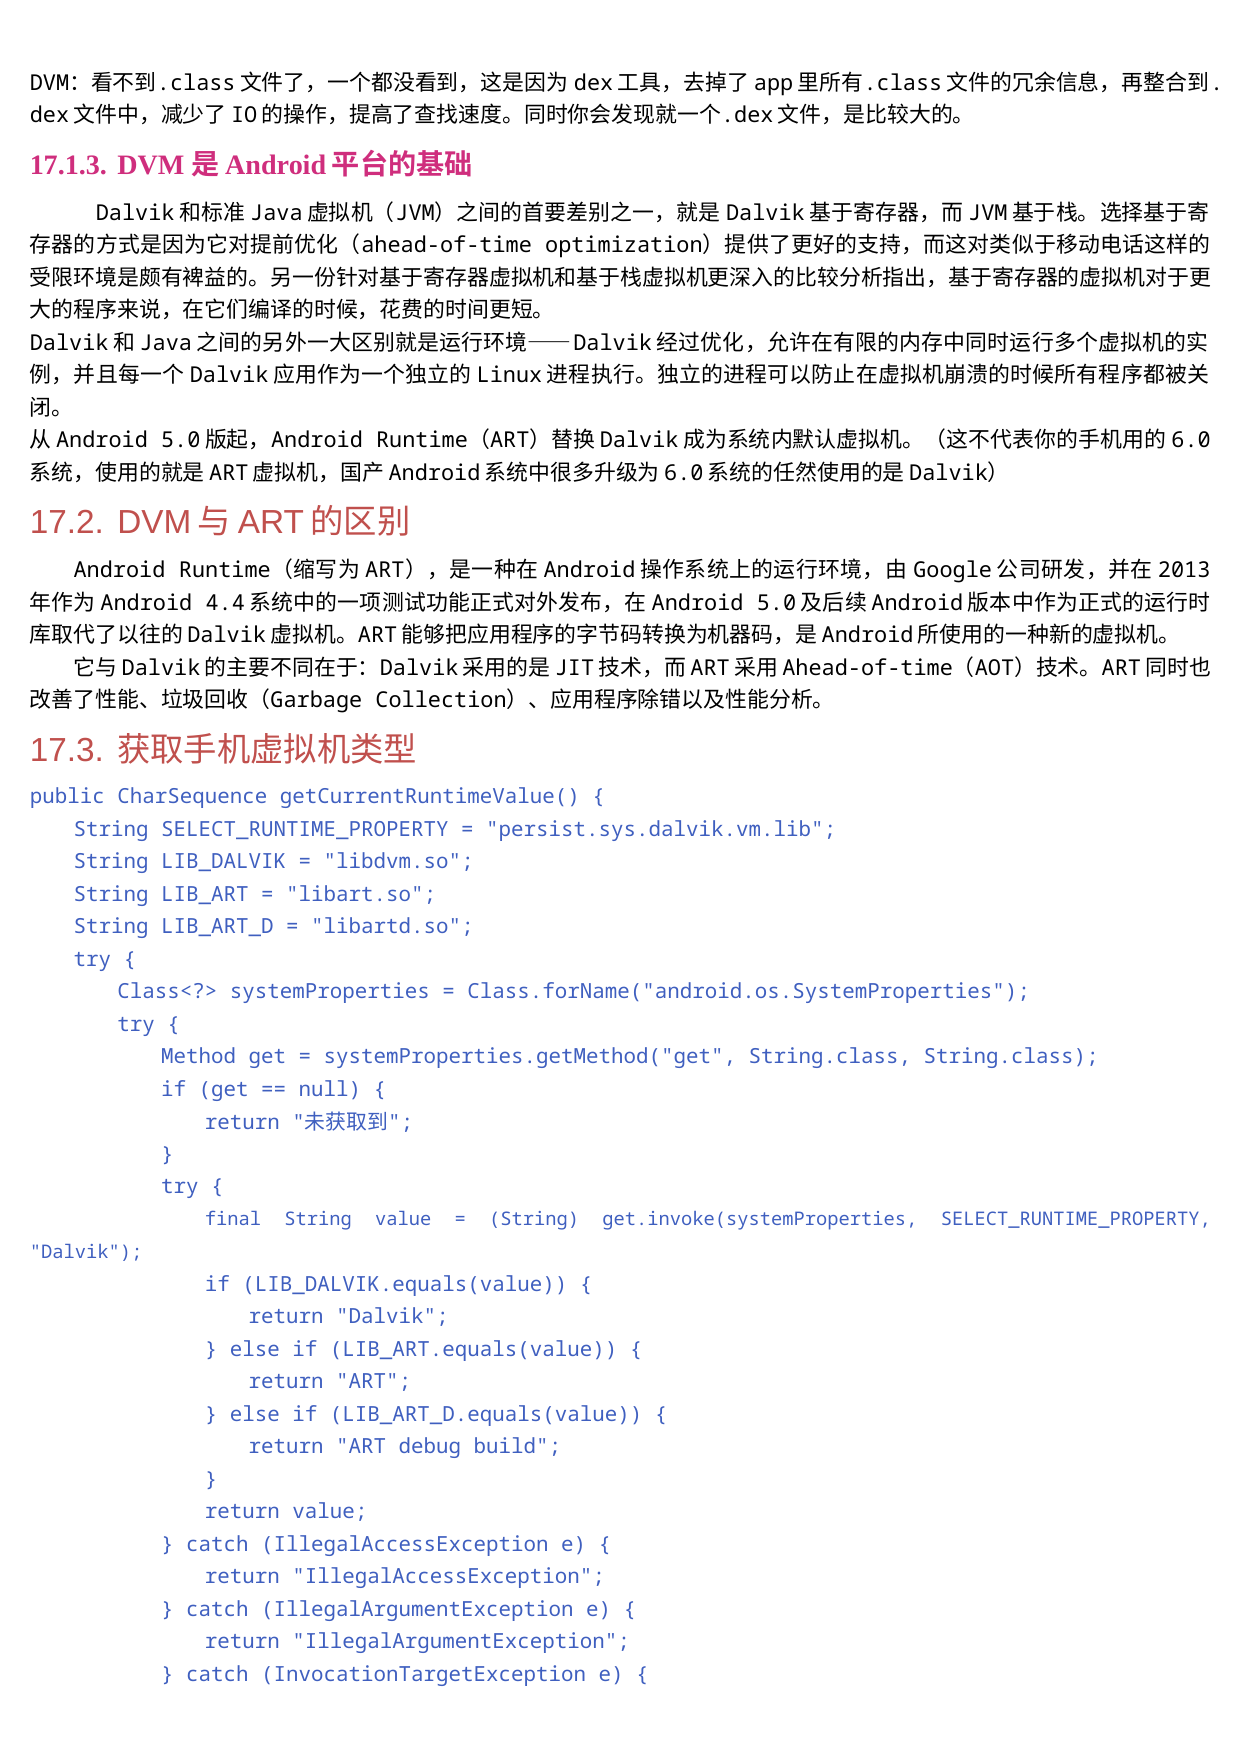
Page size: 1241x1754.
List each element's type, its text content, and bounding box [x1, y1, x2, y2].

text Dalvik和Java之间的另外一大区别就是运行环境——Dalvik经过优化，允许在有限的内存中同时运行多个虚拟机的实例，并且每一个 Dalvik应用作为一个独立的Linux进程执行。独立的进程可以防止在虚拟机崩溃的时候所有程序都被关闭。 [29, 324, 1211, 422]
text } catch (IllegalArgumentException e) { [29, 1592, 1211, 1624]
text if (get == null) { [29, 1072, 1211, 1104]
text } else if (LIB_ART.equals(value)) { [29, 1332, 1211, 1364]
text } catch (IllegalAccessException e) { [29, 1527, 1211, 1559]
text return "ART"; [29, 1364, 1211, 1397]
text try { [29, 1169, 1211, 1202]
text Android Runtime（缩写为ART），是一种在Android操作系统上的运行环境，由Google公司研发，并在2013年作为Android 4.4系统中的一项测试功能正式对外发布，在Android 5.0及后续Android版本中作为正式的运行时库取代了以往的Dalvik虚拟机。ART能够把应用程序的字节码转换为机器码，是Android所使用的一种新的虚拟机。 [29, 552, 1211, 649]
text } else if (LIB_ART_D.equals(value)) { [29, 1397, 1211, 1429]
text String SELECT_RUNTIME_PROPERTY = "persist.sys.dalvik.vm.lib"; [29, 812, 1211, 844]
text return "未获取到"; [29, 1104, 1211, 1137]
text return "Dalvik"; [29, 1299, 1211, 1332]
text try { [29, 942, 1211, 974]
text Class<?> systemProperties = Class.forName("android.os.SystemProperties"); [29, 974, 1211, 1007]
subtitle DVM 是Android平台的基础 [29, 129, 1211, 194]
text String LIB_ART_D = "libartd.so"; [29, 909, 1211, 942]
text } catch (InvocationTargetException e) { [29, 1657, 1211, 1689]
text final String value = (String) get.invoke(systemProperties, SELECT_RUNTIME_PROPERTY, "Dalvik"); [29, 1202, 1211, 1267]
text return "IllegalArgumentException"; [29, 1624, 1211, 1657]
text String LIB_DALVIK = "libdvm.so"; [29, 844, 1211, 877]
text 从Android 5.0版起，Android Runtime（ART）替换Dalvik成为系统内默认虚拟机。（这不代表你的手机用的6.0系统，使用的就是ART虚拟机，国产Android系统中很多升级为6.0系统的任然使用的是Dalvik） [29, 422, 1211, 487]
text return "IllegalAccessException"; [29, 1559, 1211, 1592]
text } [29, 1462, 1211, 1494]
text Method get = systemProperties.getMethod("get", String.class, String.class); [29, 1039, 1211, 1072]
text DVM：看不到.class文件了，一个都没看到，这是因为dex工具，去掉了app里所有.class文件的冗余信息，再整合到.dex文件中，减少了IO的操作，提高了查找速度。同时你会发现就一个.dex文件，是比较大的。 [29, 64, 1211, 129]
subtitle DVM与ART的区别 [29, 487, 1211, 552]
text if (LIB_DALVIK.equals(value)) { [29, 1267, 1211, 1299]
text try { [73, 1007, 1211, 1039]
subtitle 获取手机虚拟机类型 [29, 714, 1211, 779]
text public CharSequence getCurrentRuntimeValue() { [29, 779, 1211, 812]
text String LIB_ART = "libart.so"; [29, 877, 1211, 909]
text } [29, 1137, 1211, 1169]
text return value; [161, 1494, 1211, 1527]
text return "ART debug build"; [29, 1429, 1211, 1462]
text 它与Dalvik的主要不同在于：Dalvik采用的是JIT技术，而ART采用Ahead-of-time（AOT）技术。ART同时也改善了性能、垃圾回收（Garbage Collection）、应用程序除错以及性能分析。 [29, 649, 1211, 714]
text Dalvik和标准Java虚拟机（JVM）之间的首要差别之一，就是Dalvik基于寄存器，而JVM基于栈。选择基于寄存器的方式是因为它对提前优化（ahead-of-time optimization）提供了更好的支持，而这对类似于移动电话这样的受限环境是颇有裨益的。另一份针对基于寄存器虚拟机和基于栈虚拟机更深入的比较分析指出，基于寄存器的虚拟机对于更大的程序来说，在它们编译的时候，花费的时间更短。 [29, 194, 1211, 324]
